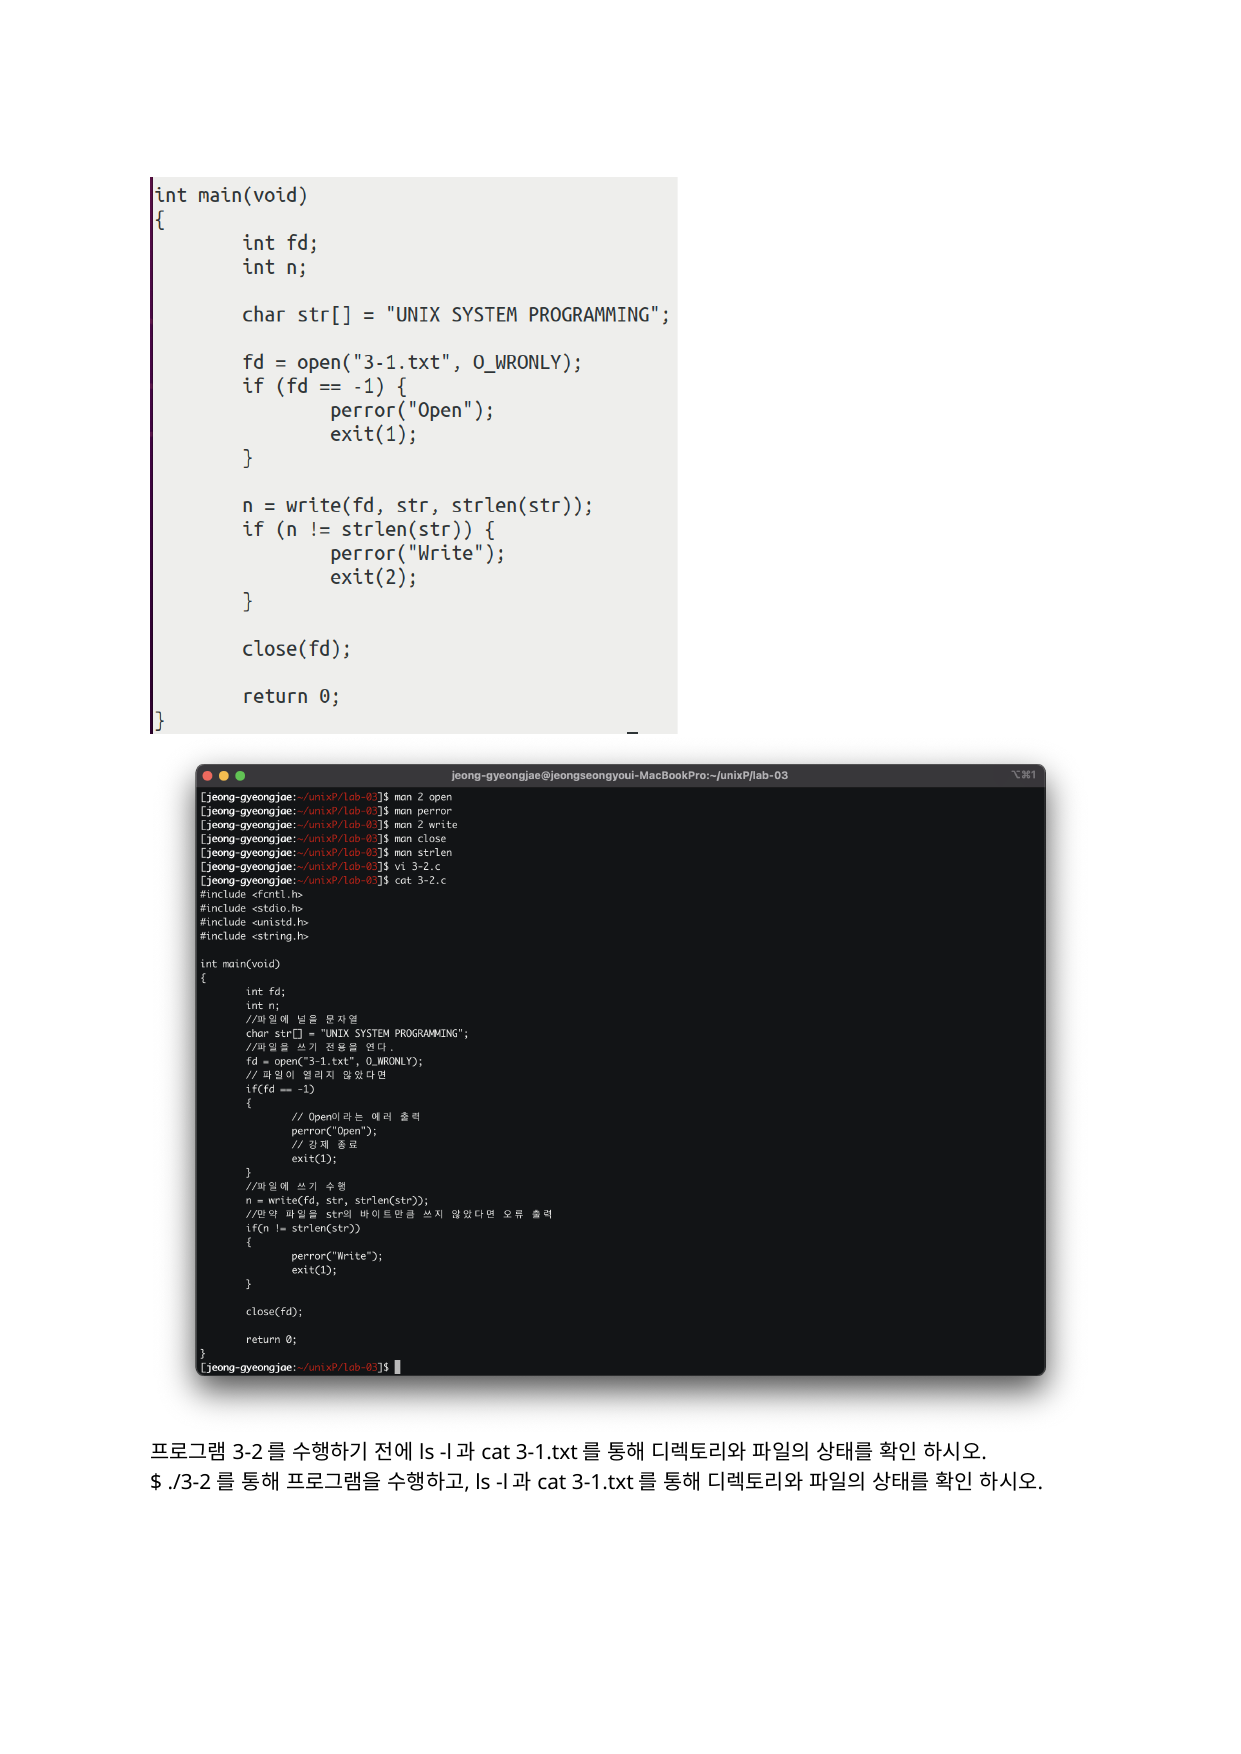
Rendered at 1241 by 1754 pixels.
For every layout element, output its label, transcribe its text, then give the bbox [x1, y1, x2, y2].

text 프로그램 3-2를 수행하기 전에 ls -l과 cat 3-1.txt를 통해 디렉토리와 파일의 상태를 확인 하시오. [150, 1436, 1090, 1465]
text $ ./3-2 를 통해 프로그램을 수행하고, ls -l과 cat 3-1.txt를 통해 디렉토리와 파일의 상태를 확인 하시오. [150, 1465, 1090, 1496]
picture [150, 177, 1091, 1436]
